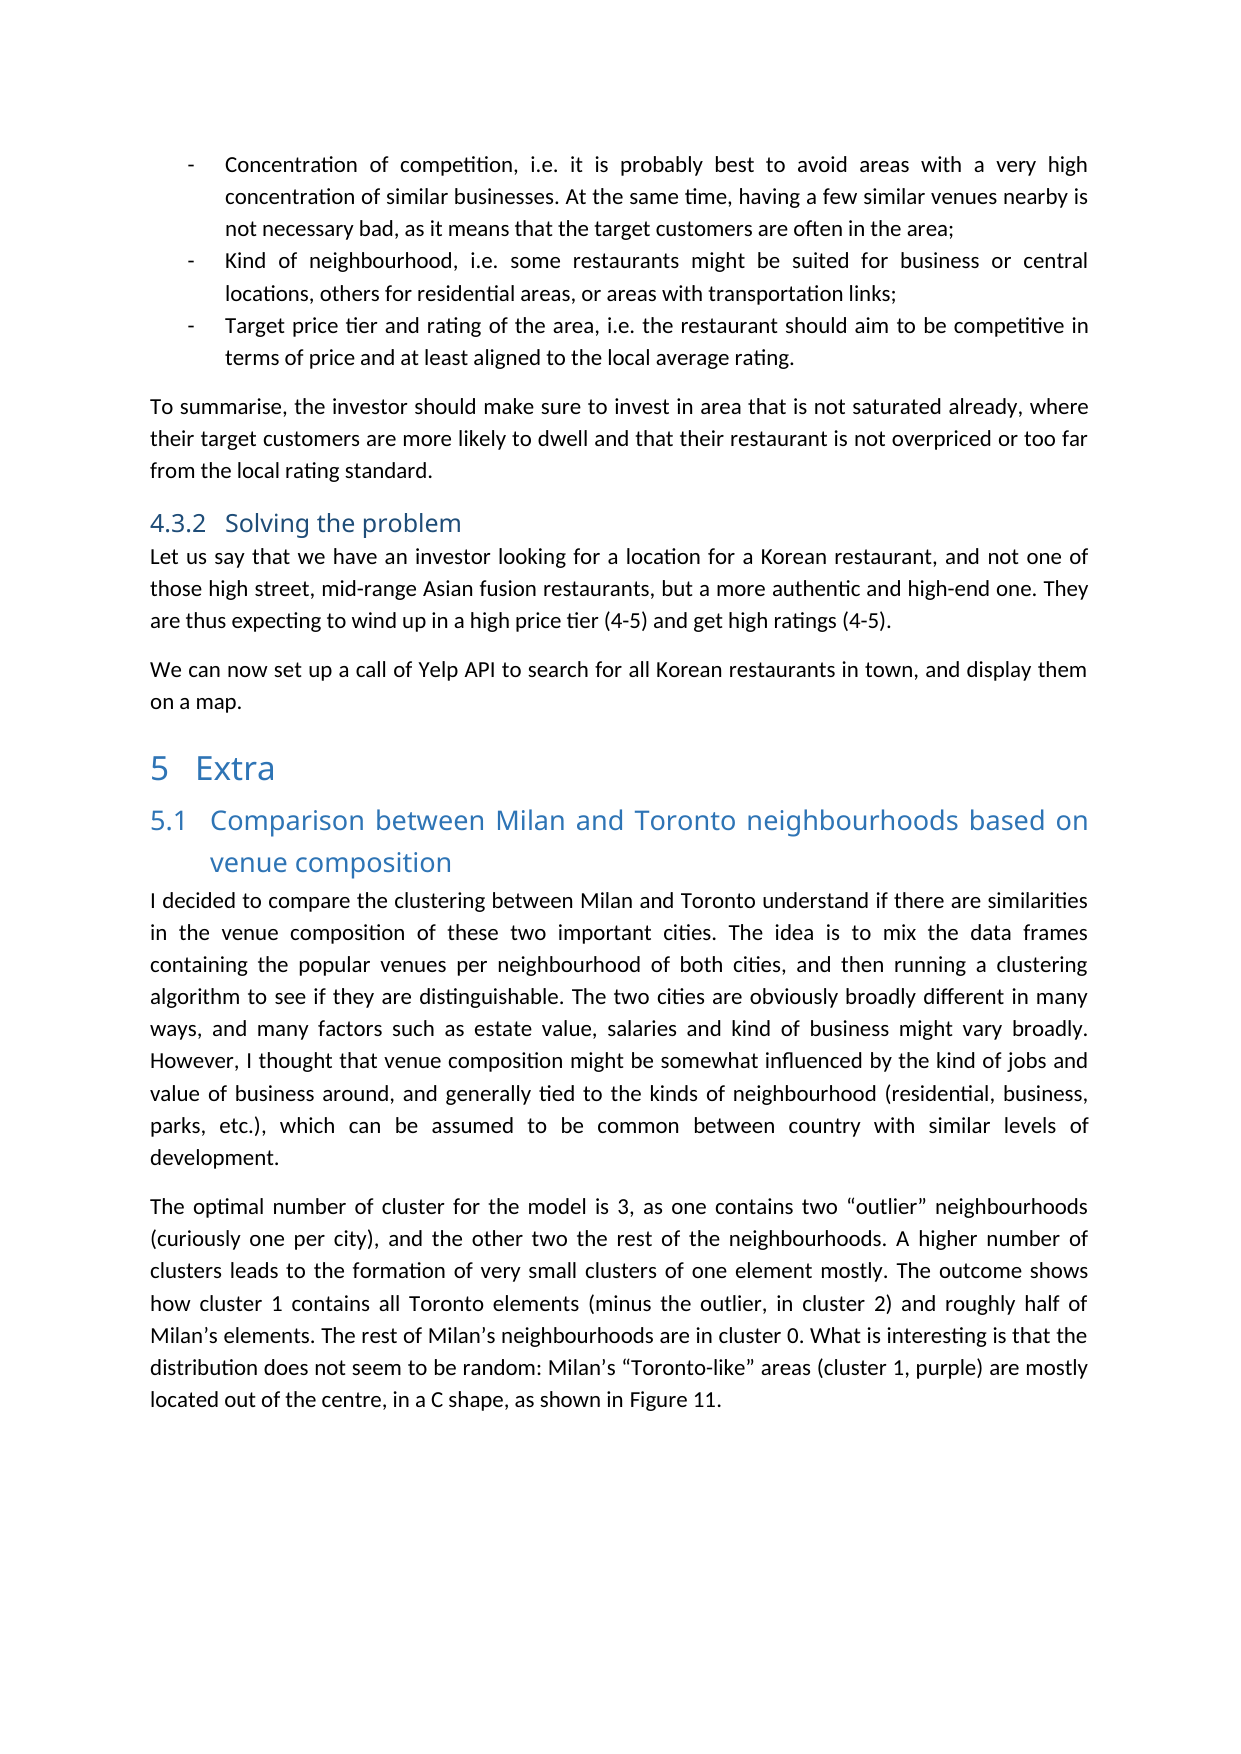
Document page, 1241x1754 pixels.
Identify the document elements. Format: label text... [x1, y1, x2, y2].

text We can now set up a call of Yelp API to search for all Korean restaurants in town, and display them on a map. [150, 655, 1090, 715]
text The optimal number of cluster for the model is 3, as one contains two “outlier” neighbourhoods (curiously one per city), and the other two the rest of the neighbourhoods. A higher number of clusters leads to the formation of very small clusters of one element mostly. The outcome shows how cluster 1 contains all Toronto elements (minus the outlier, in cluster 2) and roughly half of Milan’s elements. The rest of Milan’s neighbourhoods are in cluster 0. What is interesting is that the distribution does not seem to be random: Milan’s “Toronto-like” areas (cluster 1, purple) are mostly located out of the centre, in a C shape, as shown in Figure 7. [150, 1192, 1090, 1413]
subtitle Extra [150, 744, 1090, 790]
list Concentration of competition, i.e. it is probably best to avoid areas with a very high concentration of similar businesses. At the same time, having a few similar venues nearby is not necessary bad, as it means that the target customers are often in the area; [187, 150, 1090, 242]
subtitle Comparison between Milan and Toronto neighbourhoods based on venue composition [150, 801, 1090, 880]
text To summarise, the investor should make sure to invest in area that is not saturated already, where their target customers are more likely to dwell and that their restaurant is not overpriced or too far from the local rating standard. [150, 392, 1090, 484]
subtitle Solving the problem [150, 505, 1090, 539]
list Target price tier and rating of the area, i.e. the restaurant should aim to be competitive in terms of price and at least aligned to the local average rating. [187, 311, 1090, 371]
list Kind of neighbourhood, i.e. some restaurants might be suited for business or central locations, others for residential areas, or areas with transportation links; [187, 247, 1090, 307]
text Let us say that we have an investor looking for a location for a Korean restaurant, and not one of those high street, mid-range Asian fusion restaurants, but a more authentic and high-end one. They are thus expecting to wind up in a high price tier (4-5) and get high ratings (4-5). [150, 542, 1090, 634]
text I decided to compare the clustering between Milan and Toronto understand if there are similarities in the venue composition of these two important cities. The idea is to mix the data frames containing the popular venues per neighbourhood of both cities, and then running a clustering algorithm to see if they are distinguishable. The two cities are obviously broadly different in many ways, and many factors such as estate value, salaries and kind of business might vary broadly. However, I thought that venue composition might be somewhat influenced by the kind of jobs and value of business around, and generally tied to the kinds of neighbourhood (residential, business, parks, etc.), which can be assumed to be common between country with similar levels of development. [150, 886, 1090, 1171]
